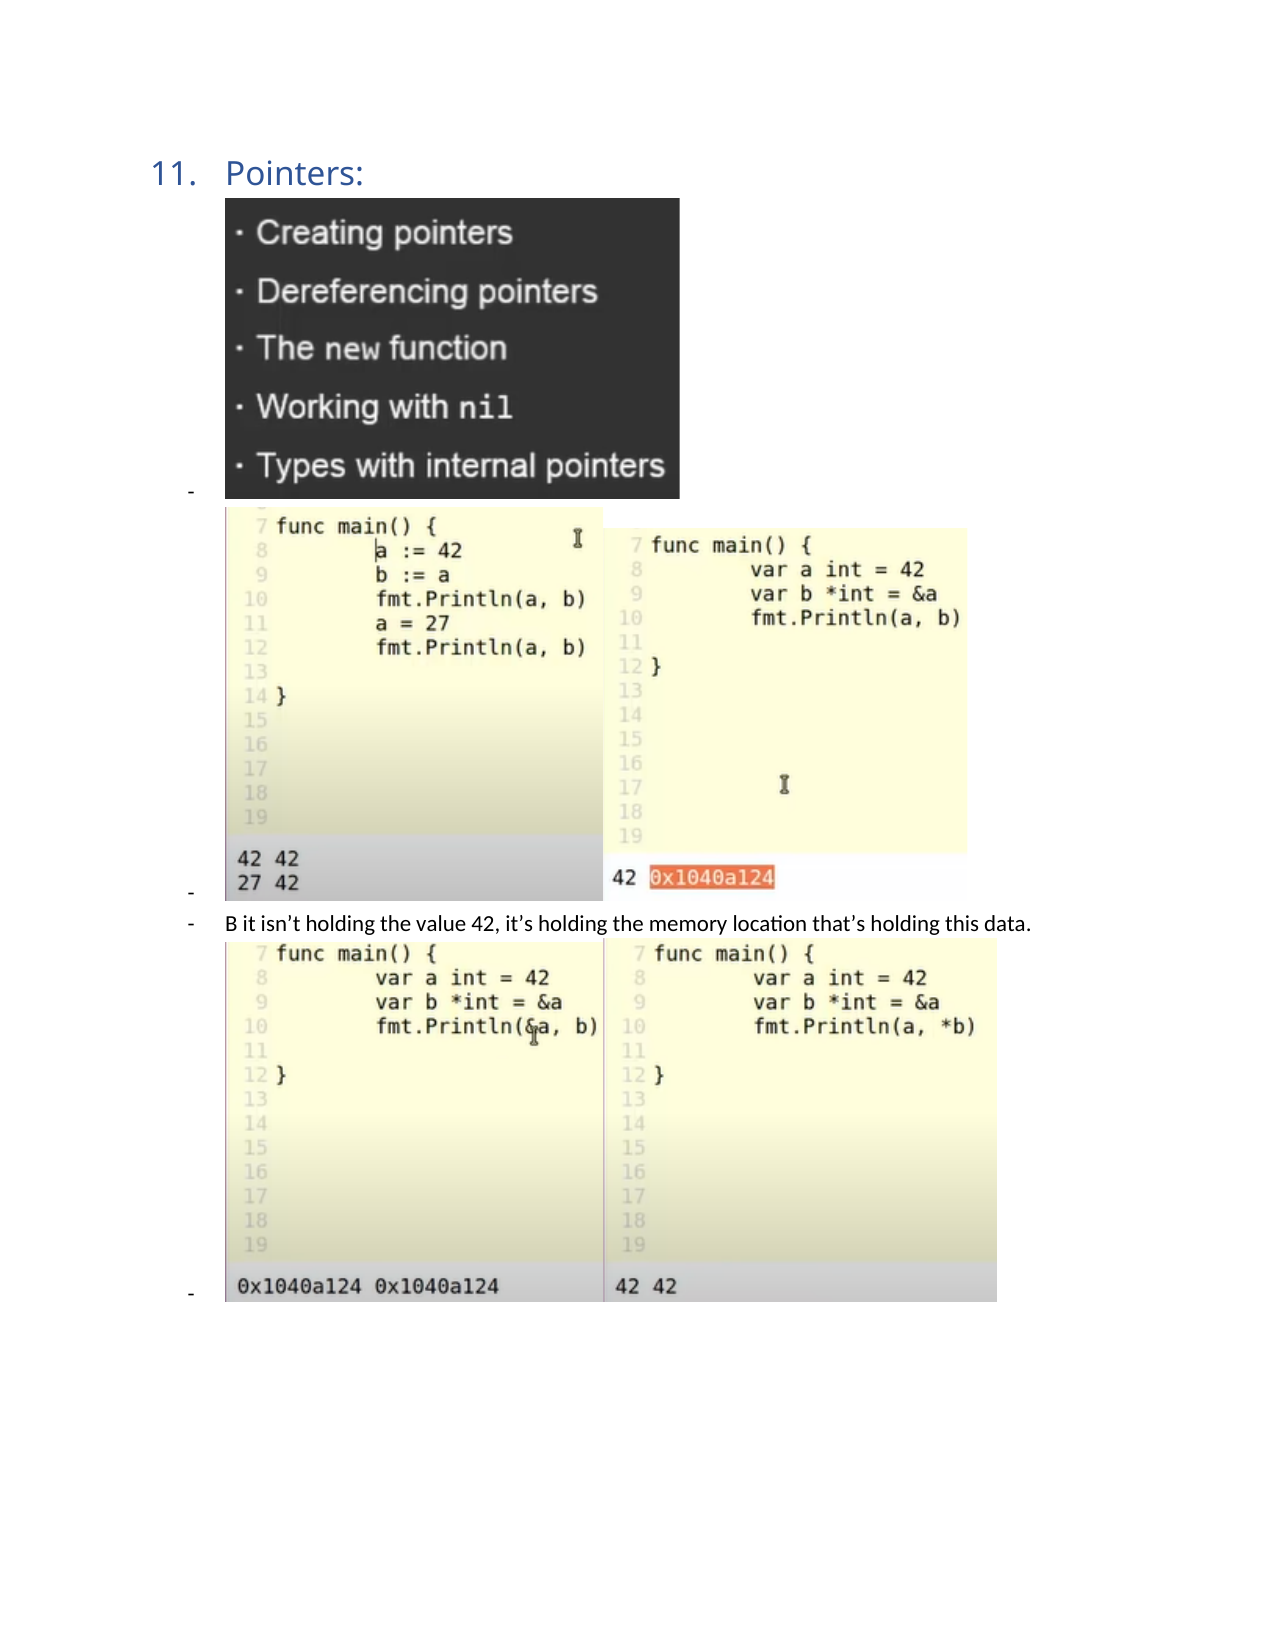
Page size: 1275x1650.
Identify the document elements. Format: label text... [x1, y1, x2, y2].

picture [225, 938, 997, 1302]
list B it isn’t holding the value 42, it’s holding the memory location that’s holding this data. [187, 909, 1125, 937]
picture [225, 507, 968, 901]
subtitle Pointers: [150, 150, 1125, 195]
picture [225, 198, 680, 499]
